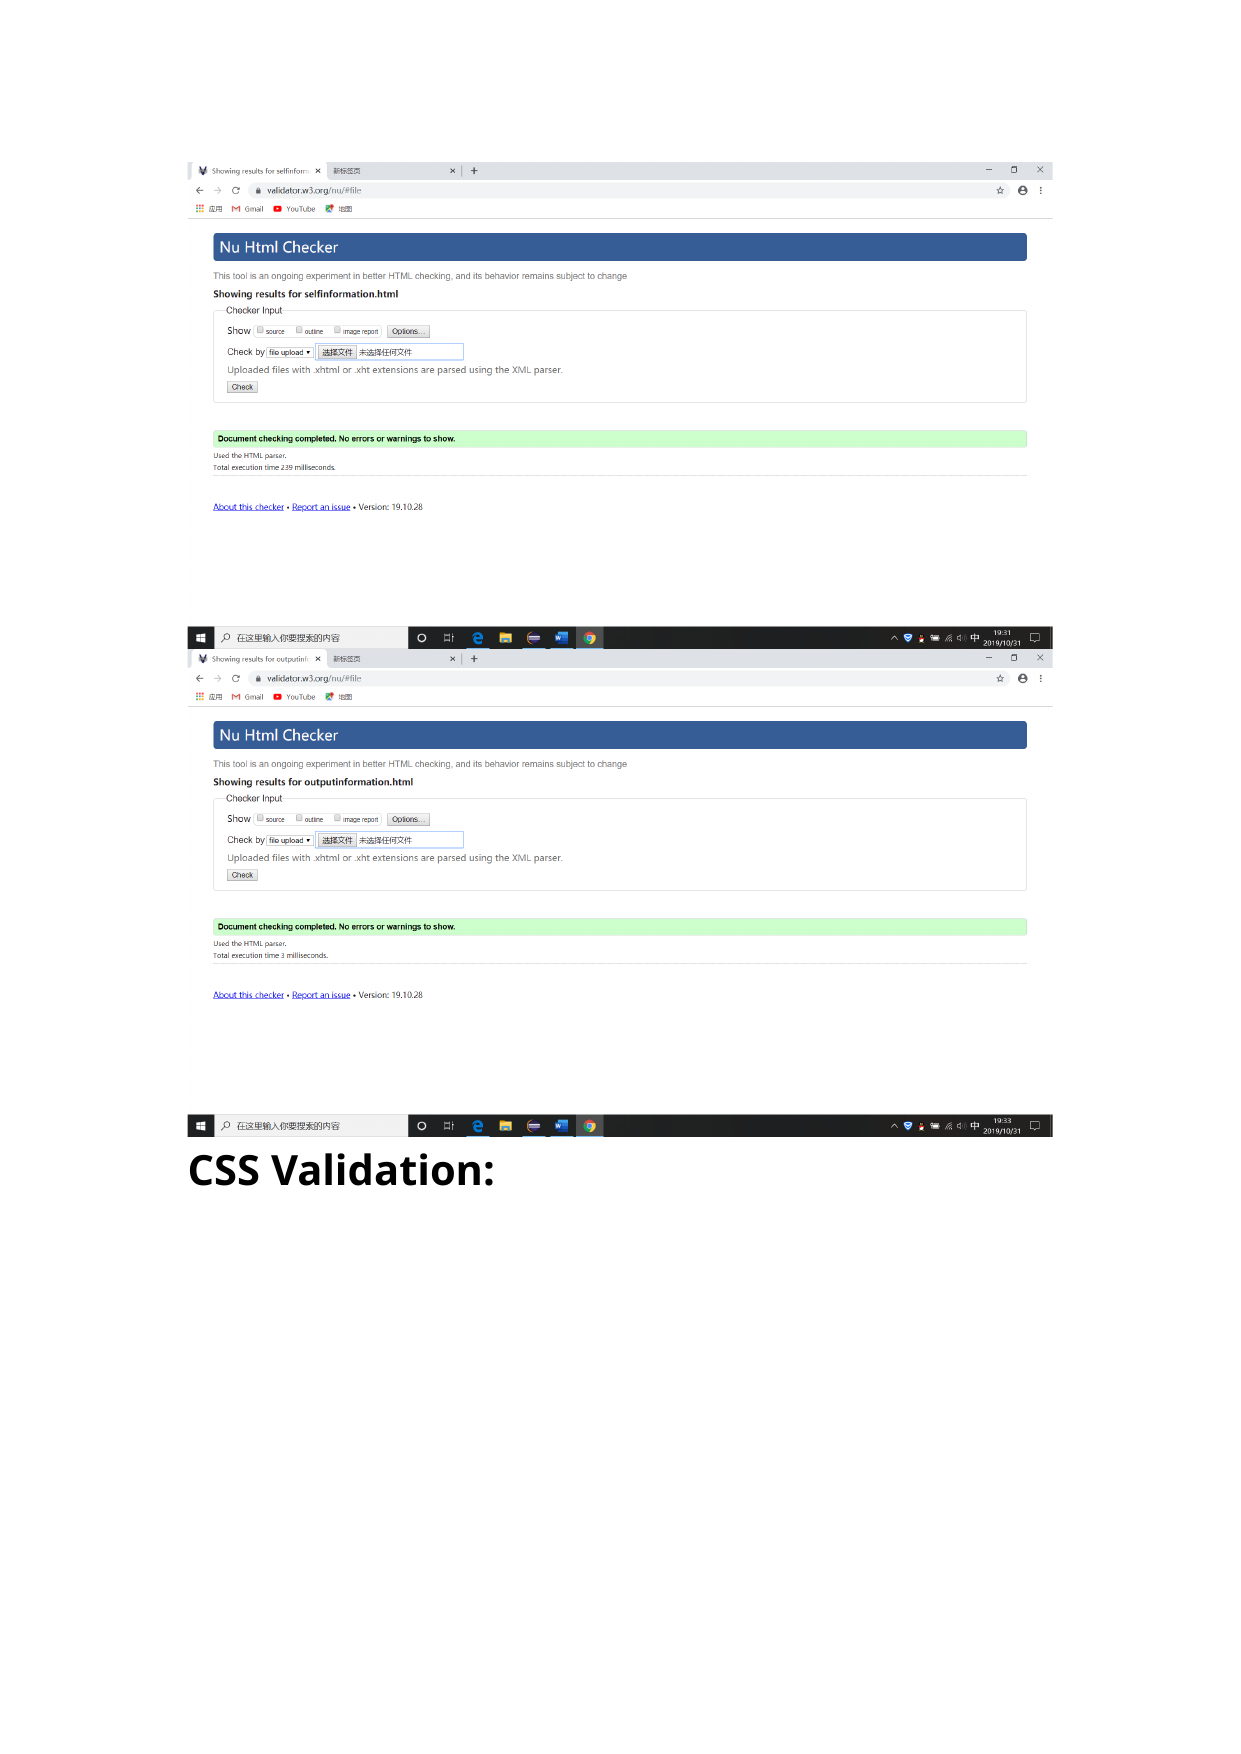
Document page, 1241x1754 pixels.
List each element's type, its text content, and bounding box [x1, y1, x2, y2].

text CSS Validation: [187, 1137, 1053, 1202]
picture [187, 162, 1053, 1137]
